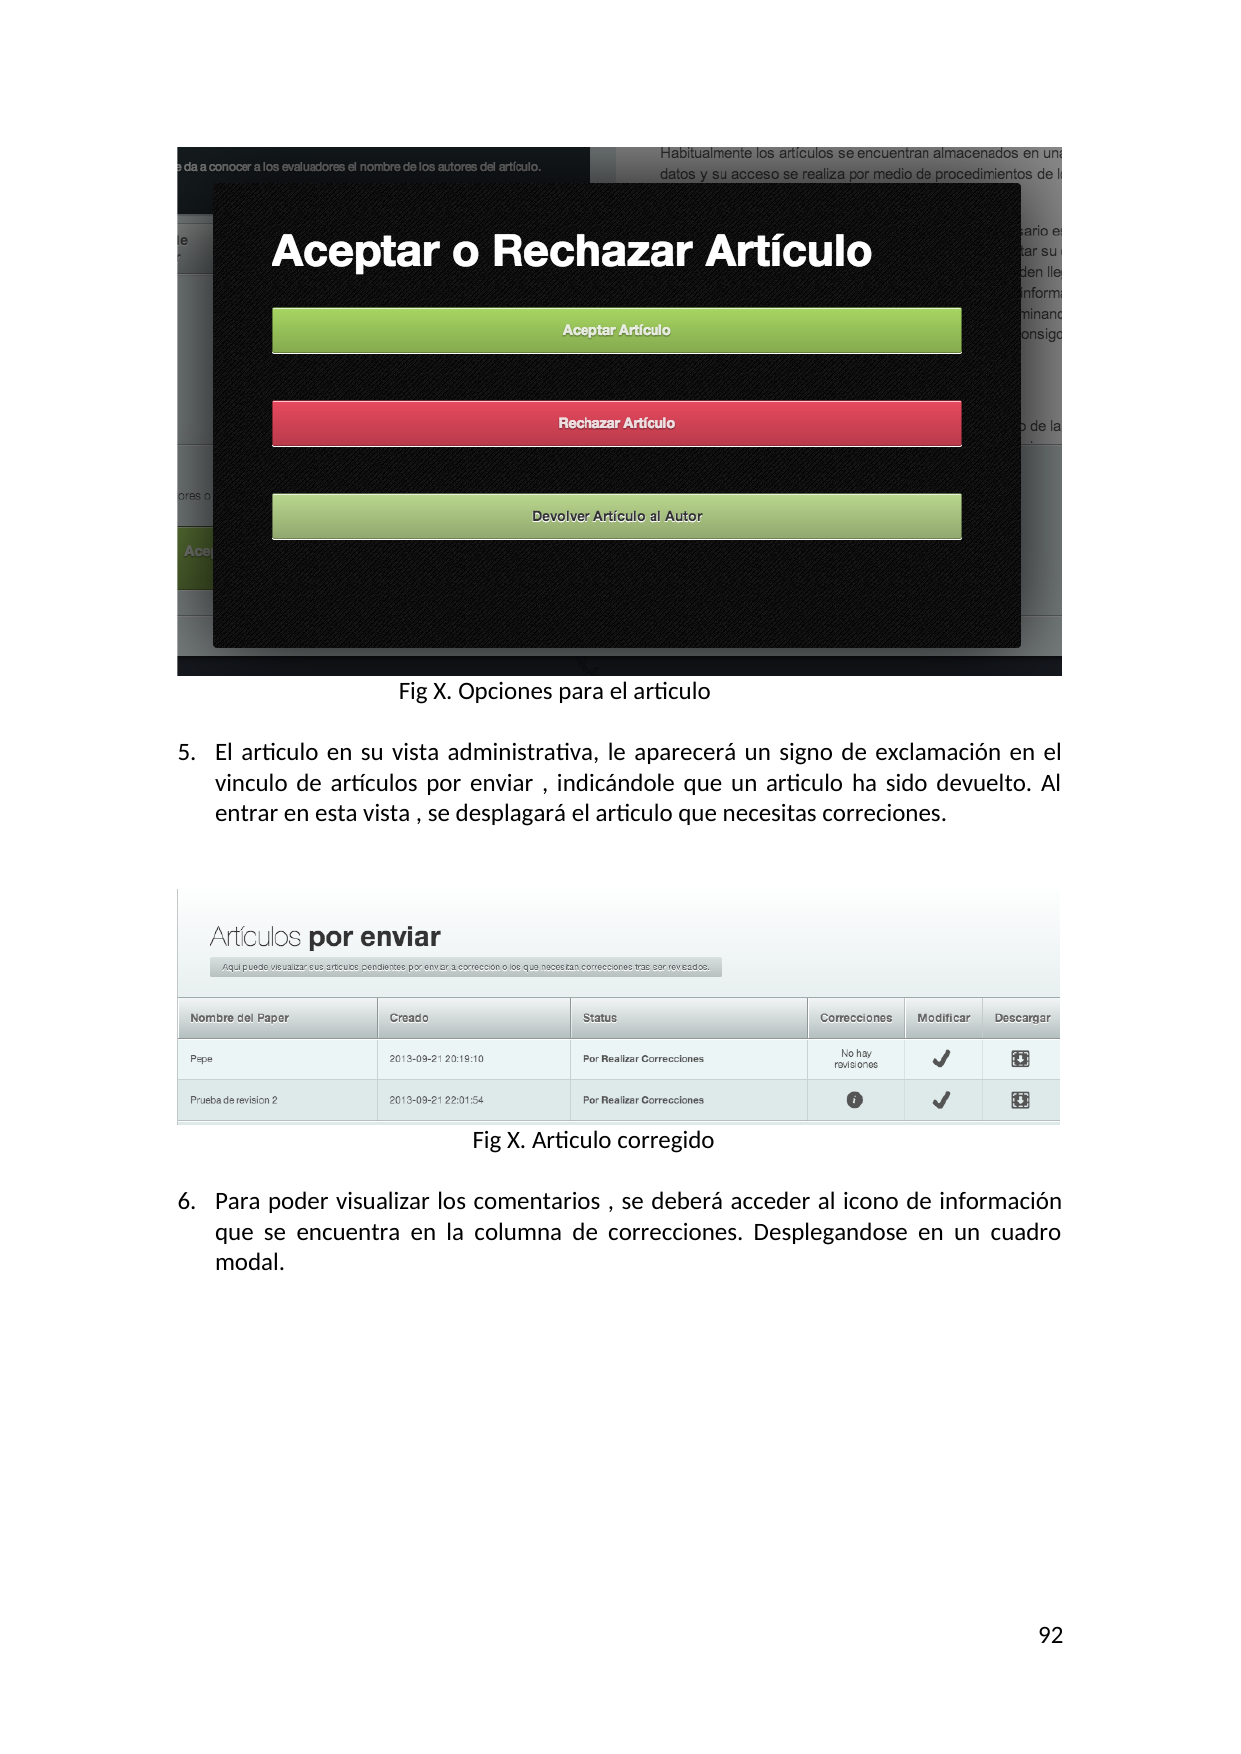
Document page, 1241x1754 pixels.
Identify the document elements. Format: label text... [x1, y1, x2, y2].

list Para poder visualizar los comentarios , se deberá acceder al icono de información que se encuentra en la columna de correcciones. Desplegandose en un cuadro modal. [177, 1186, 1063, 1277]
list El articulo en su vista administrativa, le aparecerá un signo de exclamación en el vinculo de artículos por enviar , indicándole que un articulo ha sido devuelto. Al entrar en esta vista , se desplagará el articulo que necesitas correciones. [177, 736, 1063, 828]
text Fig X. Articulo corregido [177, 1124, 1063, 1155]
text Fig X. Opciones para el articulo [177, 675, 1063, 706]
picture [177, 889, 1060, 1125]
picture [177, 147, 1062, 676]
